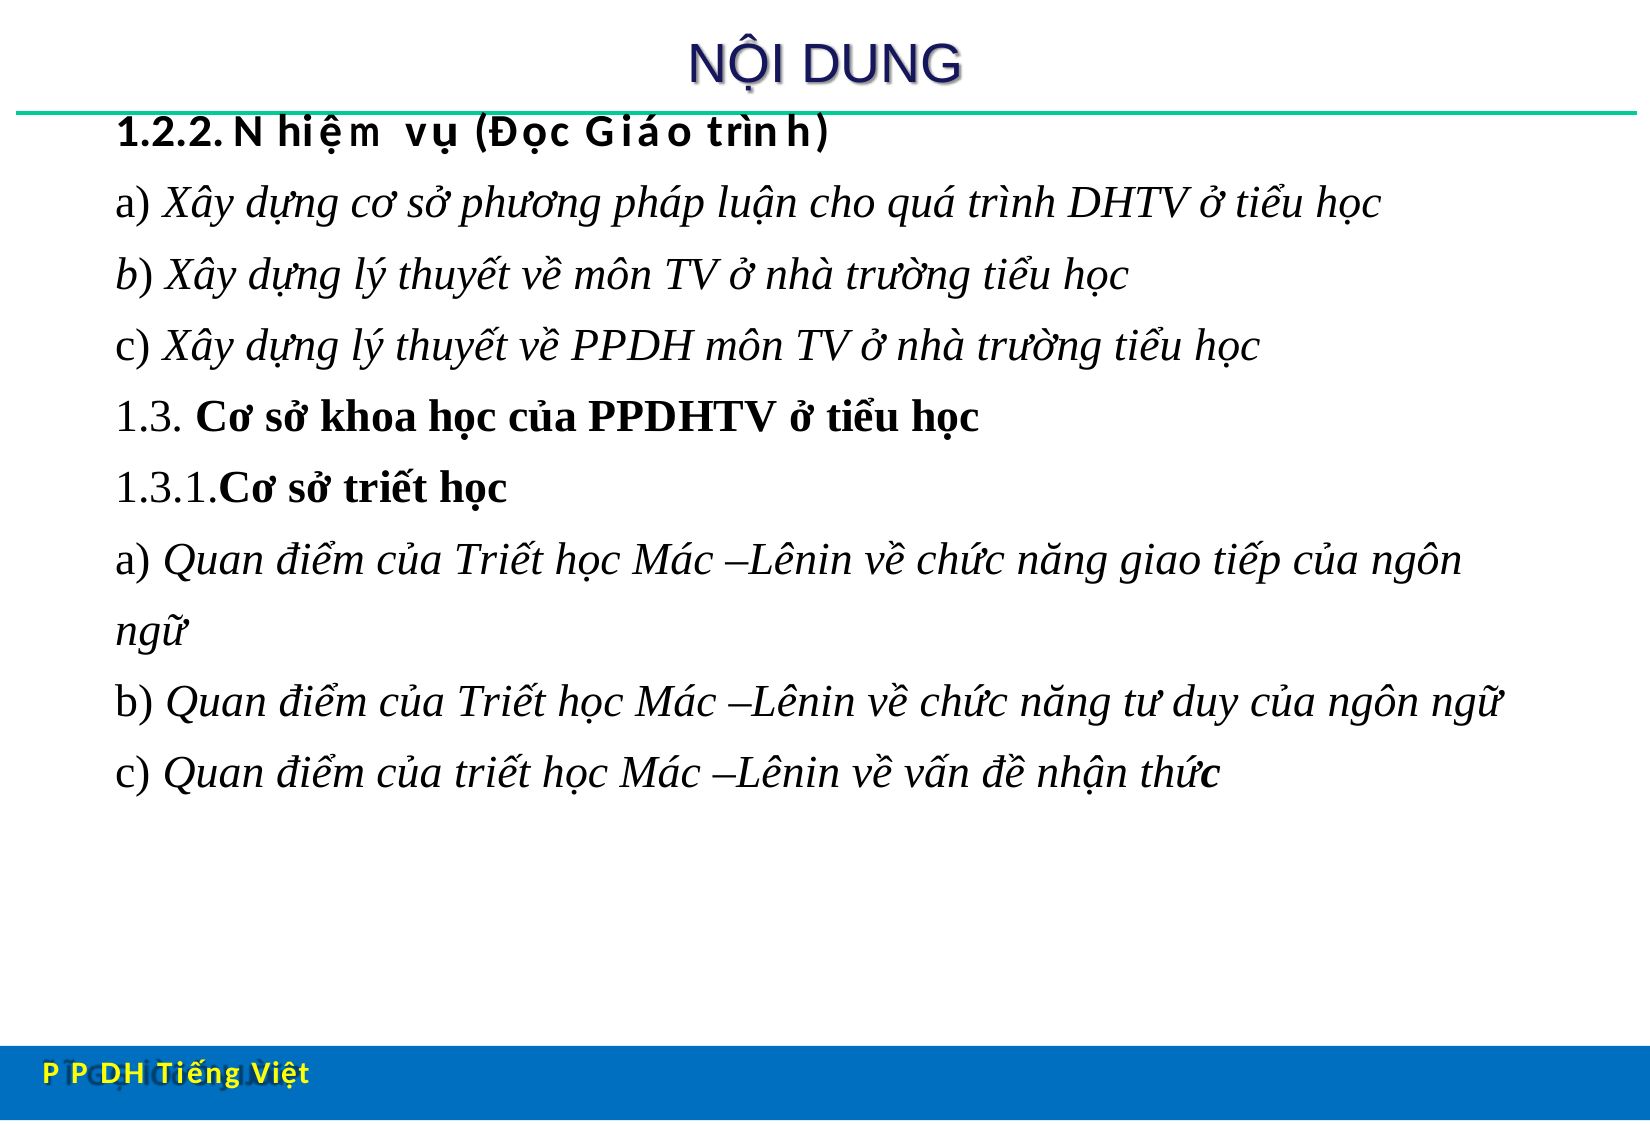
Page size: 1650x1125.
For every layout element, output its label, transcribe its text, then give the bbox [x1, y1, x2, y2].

text NỘI DUNG 1.2.2.N hiệm vụ (Đọc Giáotrình) [115, 31, 978, 158]
text b) Xây dựng lý thuyết về môn TV ở nhà trường tiểu học [115, 246, 1563, 299]
picture [22, 1043, 318, 1115]
text P P DH Tiếng Việt [42, 1053, 1563, 1092]
text a) Quan điểm của Triết học Mác –Lênin về chức năng giao tiếp của ngôn ngữ [115, 532, 1473, 656]
text b) Quan điểm của Triết học Mác –Lênin về chức năng tư duy của ngôn ngữ c) Quan điểm của triết học Mác –Lênin về vấn đề nhận thức [115, 674, 1511, 798]
picture [653, 10, 1001, 133]
text 1.3.1.Cơ sở triết học [115, 460, 1563, 513]
text c) Xây dựng lý thuyết về PPDH môn TV ở nhà trường tiểu học 1.3. Cơ sở khoa học của PPDHTV ở tiểu học [115, 318, 1270, 442]
text a) Xây dựng cơ sở phương pháp luận cho quá trình DHTV ở tiểu học [115, 175, 1563, 227]
